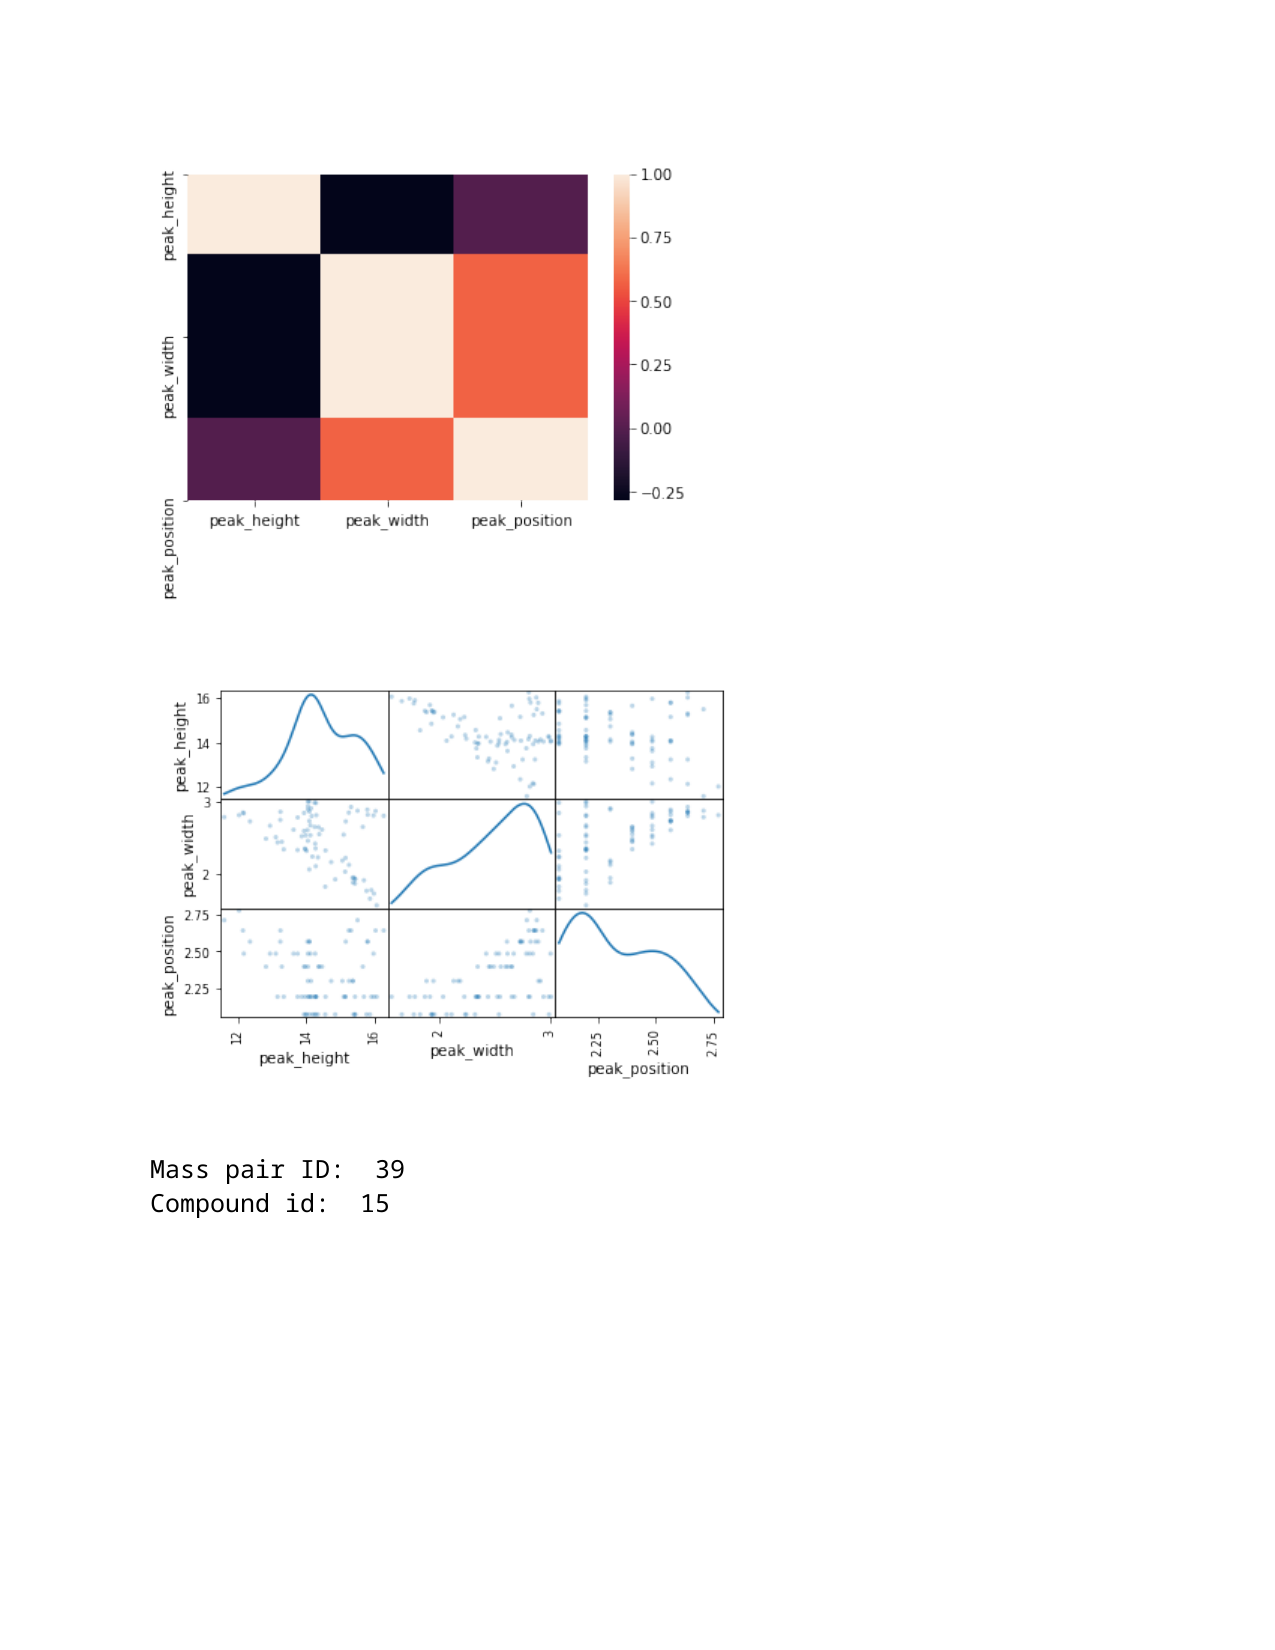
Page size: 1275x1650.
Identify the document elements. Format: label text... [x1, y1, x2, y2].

picture [150, 681, 732, 1088]
text Mass pair ID: 39 Compound id: 15 [150, 1152, 1125, 1254]
picture [150, 158, 696, 609]
